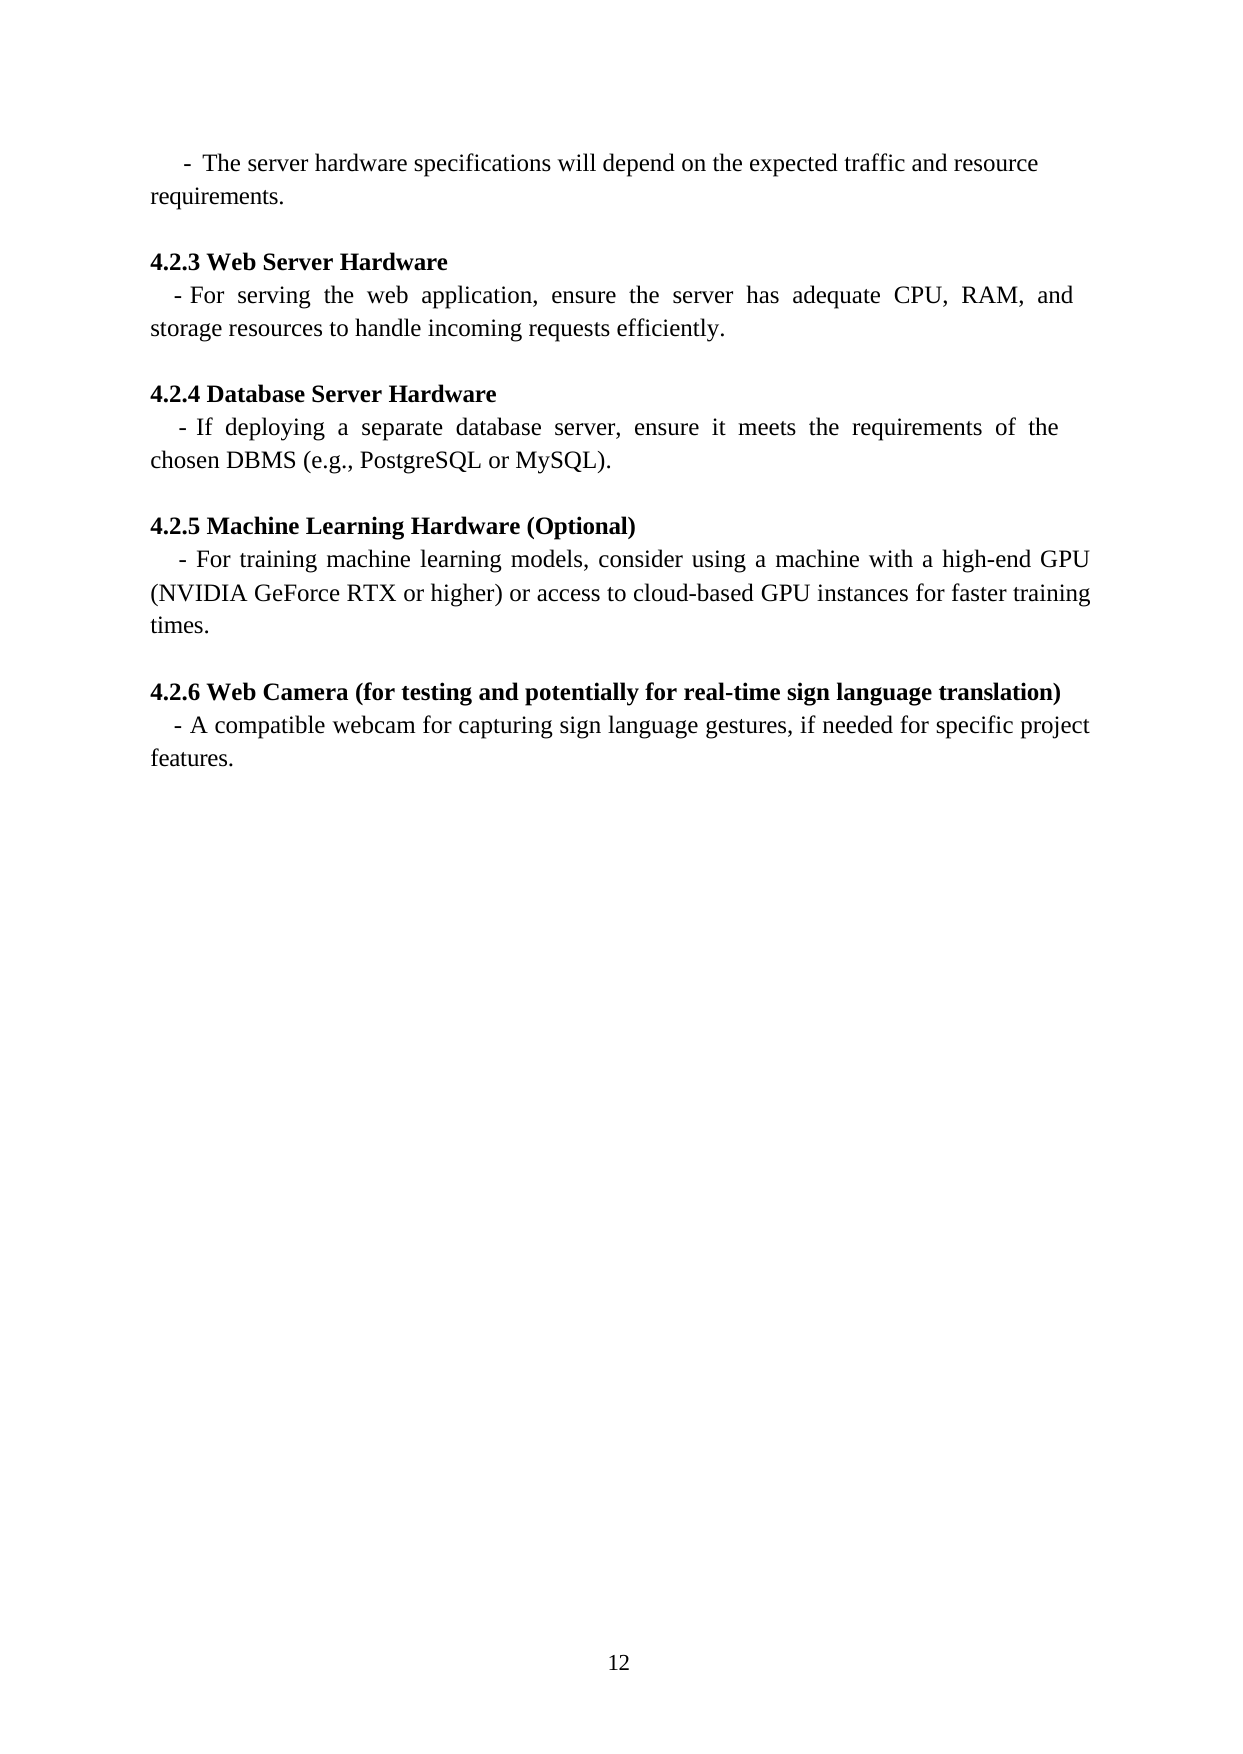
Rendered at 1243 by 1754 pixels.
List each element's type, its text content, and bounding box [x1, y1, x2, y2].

subtitle Web Server Hardware [150, 247, 1109, 276]
subtitle Web Camera (for testing and potentially for real-time sign language translation) [150, 677, 1109, 705]
list The server hardware specifications will depend on the expected traffic and resource requirements. [150, 148, 1039, 210]
list For serving the web application, ensure the server has adequate CPU, RAM, and storage resources to handle incoming requests efficiently. [150, 280, 1074, 342]
list For training machine learning models, consider using a machine with a high-end GPU (NVIDIA GeForce RTX or higher) or access to cloud-based GPU instances for faster training times. [150, 544, 1091, 639]
list If deploying a separate database server, ensure it meets the requirements of the chosen DBMS (e.g., PostgreSQL or MySQL). [150, 412, 1059, 474]
list A compatible webcam for capturing sign language gestures, if needed for specific project features. [150, 710, 1091, 771]
subtitle Machine Learning Hardware (Optional) [150, 511, 1109, 540]
subtitle Database Server Hardware [150, 379, 1109, 408]
